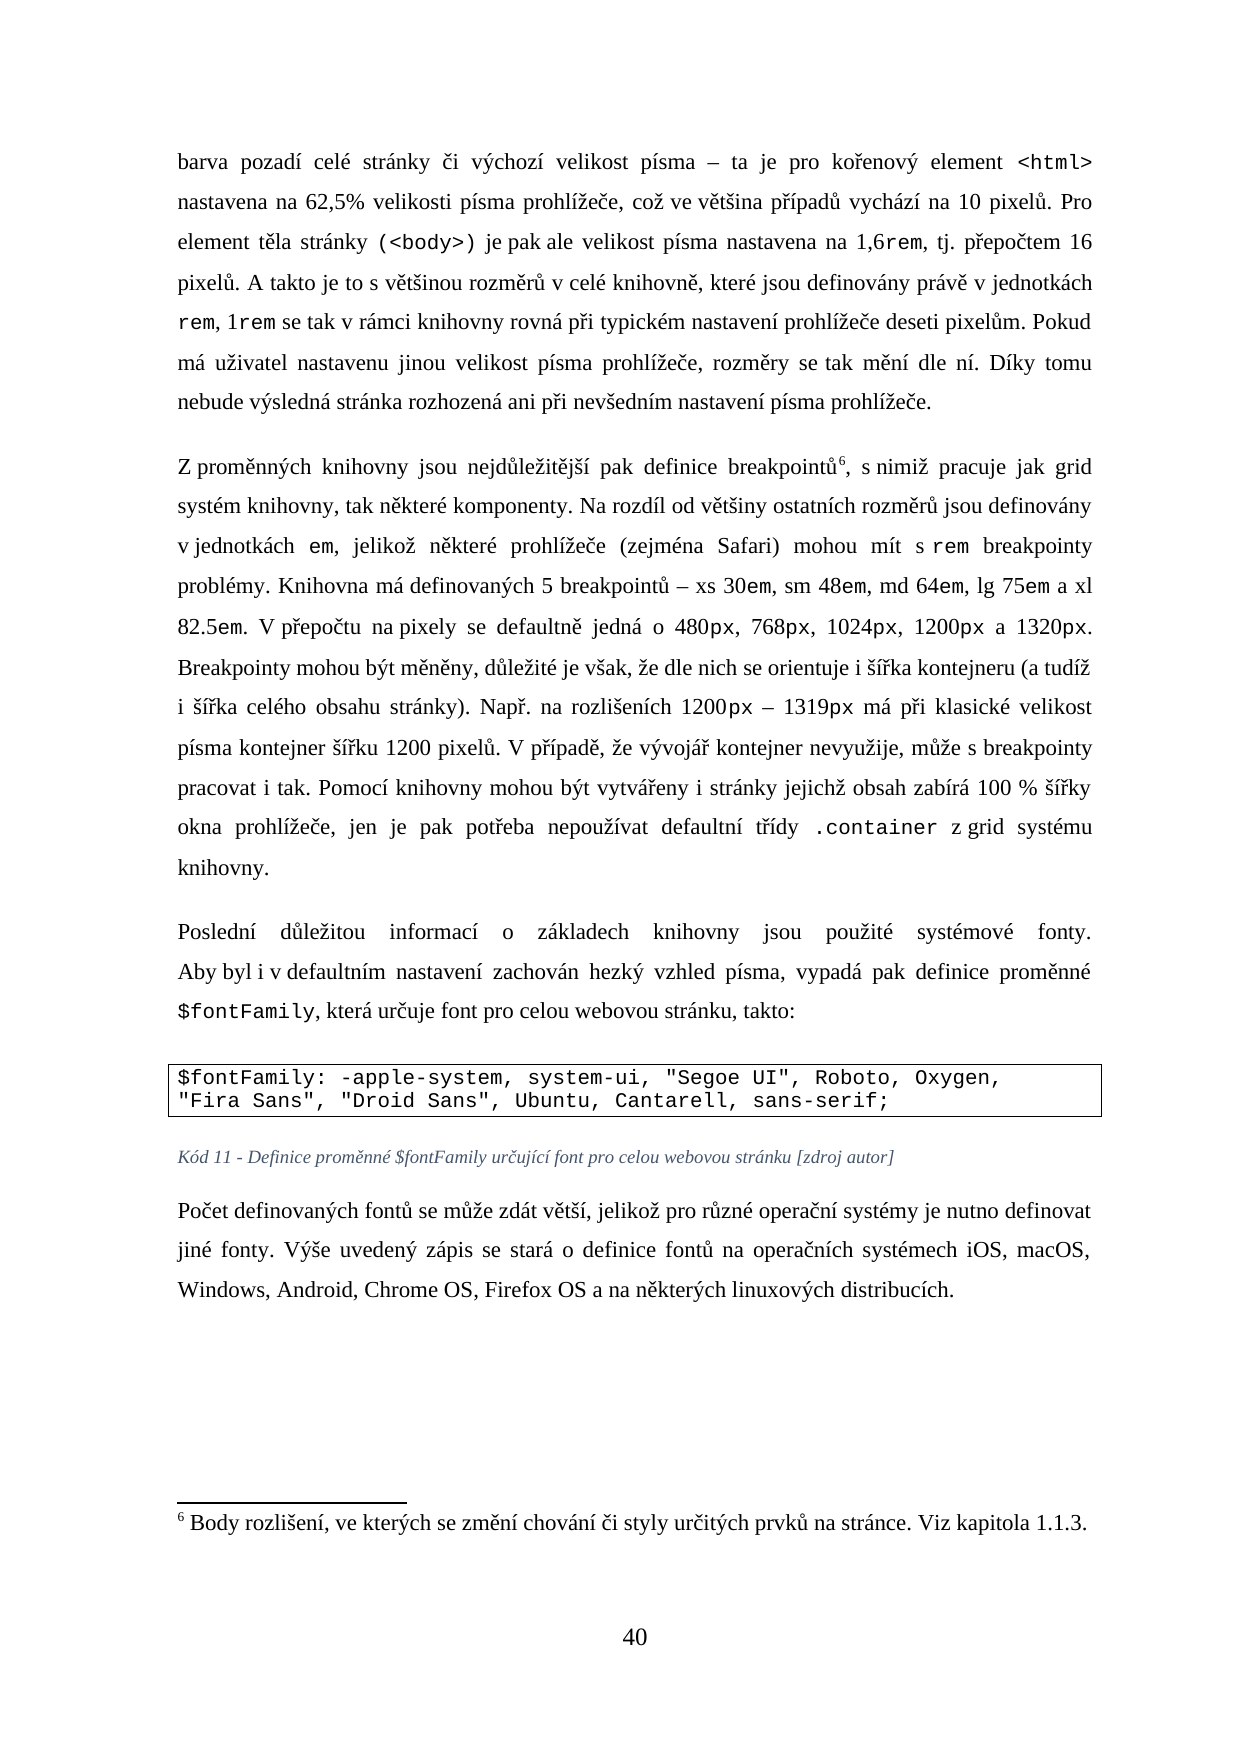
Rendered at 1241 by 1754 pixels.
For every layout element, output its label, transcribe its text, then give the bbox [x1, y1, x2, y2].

text $fontFamily: -apple-system, system-ui, "Segoe UI", Roboto, Oxygen, "Fira Sans", "Droid Sans", Ubuntu, Cantarell, sans-serif; [169, 1065, 1101, 1116]
text Z proměnných knihovny jsou nejdůležitější pak definice breakpointů, s nimiž pracuje jak grid systém knihovny, tak některé komponenty. Na rozdíl od většiny ostatních rozměrů jsou definovány v jednotkách em, jelikož některé prohlížeče (zejména Safari) mohou mít s rem breakpointy problémy. Knihovna má definovaných 5 breakpointů – xs 30em, sm 48em, md 64em, lg 75em a xl 82.5em. V přepočtu na pixely se defaultně jedná o 480px, 768px, 1024px, 1200px a 1320px. Breakpointy mohou být měněny, důležité je však, že dle nich se orientuje i šířka kontejneru (a tudíž i šířka celého obsahu stránky). Např. na rozlišeních 1200px – 1319px má při klasické velikost písma kontejner šířku 1200 pixelů. V případě, že vývojář kontejner nevyužije, může s breakpointy pracovat i tak. Pomocí knihovny mohou být vytvářeny i stránky jejichž obsah zabírá 100 % šířky okna prohlížeče, jen je pak potřeba nepoužívat defaultní třídy .container z grid systému knihovny. [177, 453, 1092, 880]
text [177, 148, 1092, 415]
text Počet definovaných fontů se může zdát větší, jelikož pro různé operační systémy je nutno definovat jiné fonty. Výše uvedený zápis se stará o definice fontů na operačních systémech iOS, macOS, Windows, Android, Chrome OS, Firefox OS a na některých linuxových distribucích. [177, 1197, 1092, 1302]
text Kód 11 - Definice proměnné $fontFamily určující font pro celou webovou stránku [zdroj autor] [177, 1146, 1092, 1168]
text Poslední důležitou informací o základech knihovny jsou použité systémové fonty. Aby byl i v defaultním nastavení zachován hezký vzhled písma, vypadá pak definice proměnné $fontFamily, která určuje font pro celou webovou stránku, takto: [177, 918, 1092, 1025]
